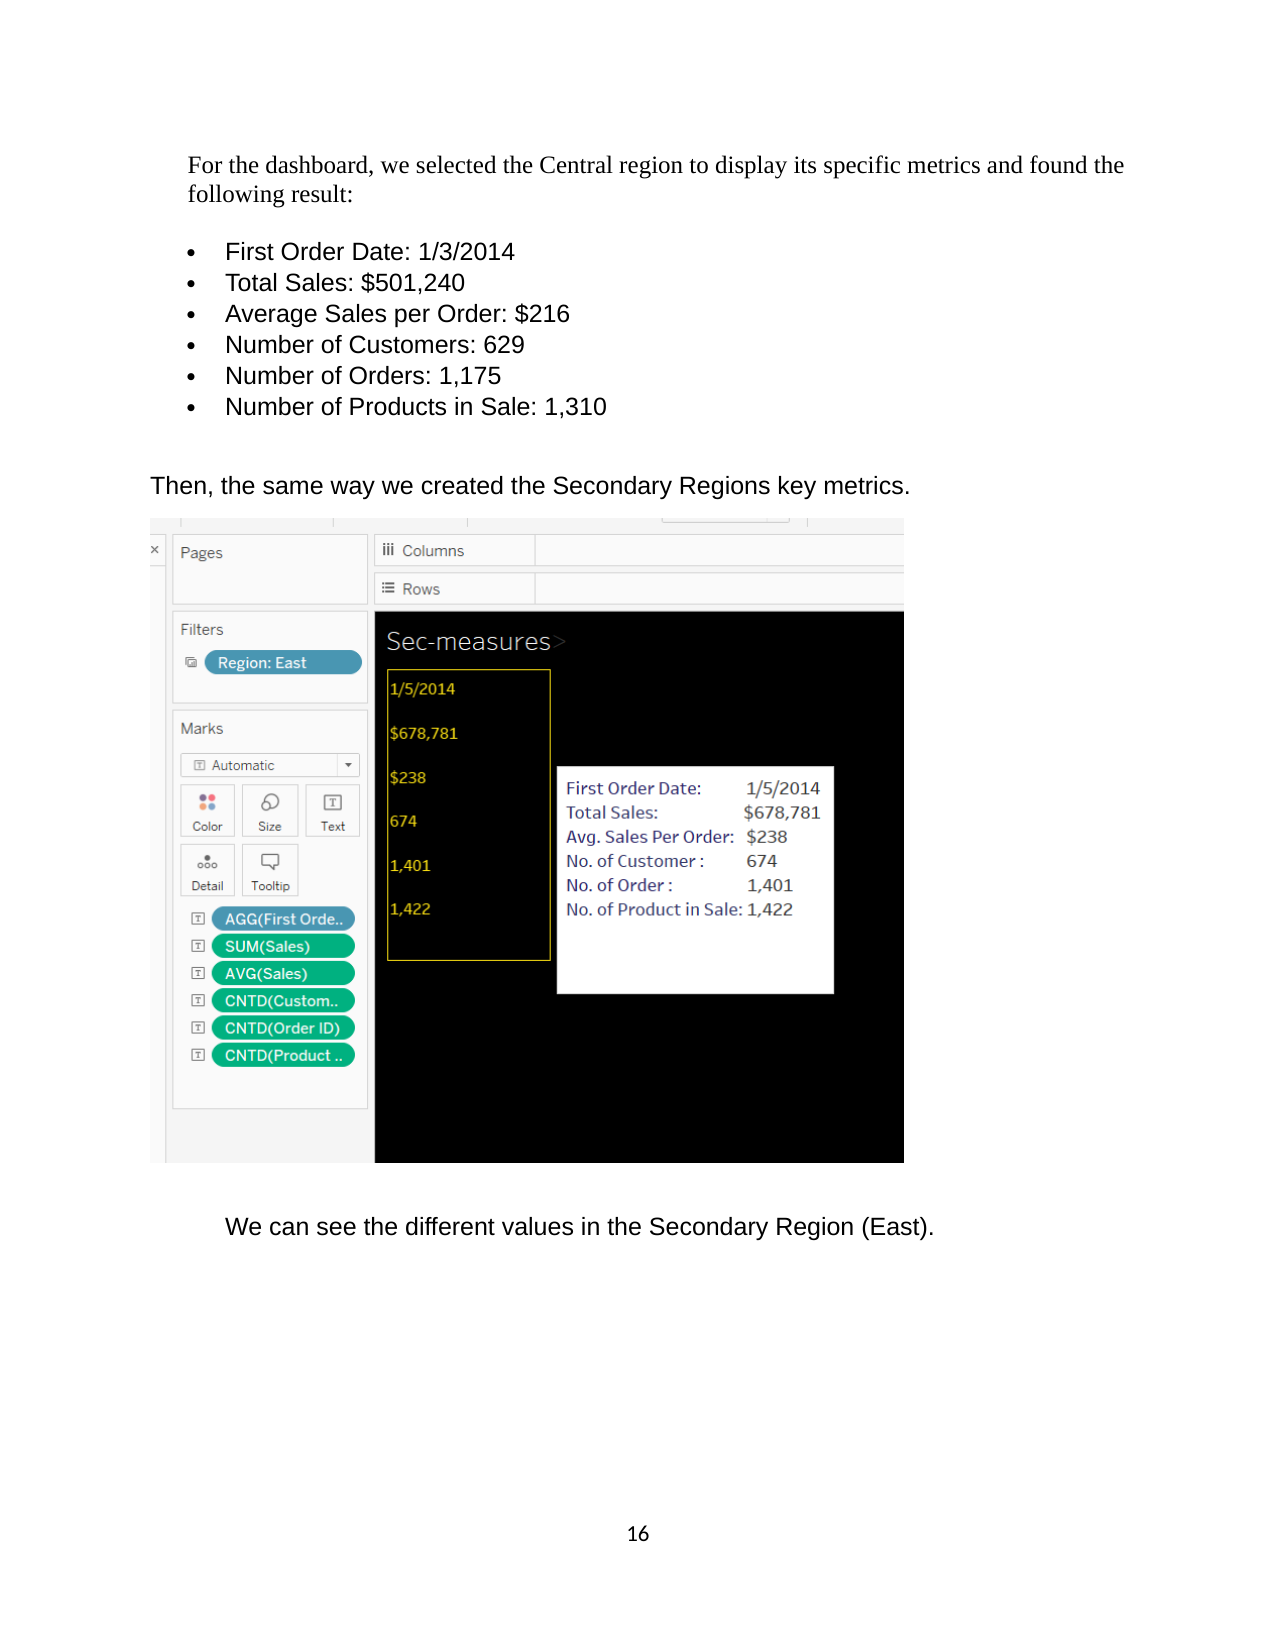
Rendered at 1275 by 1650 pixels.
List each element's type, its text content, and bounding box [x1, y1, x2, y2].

list Number of Orders: 1,175 [187, 361, 1125, 389]
picture [150, 518, 904, 1163]
list Total Sales: $501,240 [187, 268, 1125, 296]
text Then, the same way we created the Secondary Regions key metrics. [150, 471, 1125, 499]
list We can see the different values in the Secondary Region (East). [225, 1212, 1125, 1241]
list Average Sales per Order: $216 [187, 299, 1125, 327]
list Number of Customers: 629 [187, 330, 1125, 358]
list Number of Products in Sale: 1,310 [187, 392, 1125, 421]
list First Order Date: 1/3/2014 [187, 237, 1125, 265]
text For the dashboard, we selected the Central region to display its specific metrics and found the following result: [187, 150, 1125, 207]
